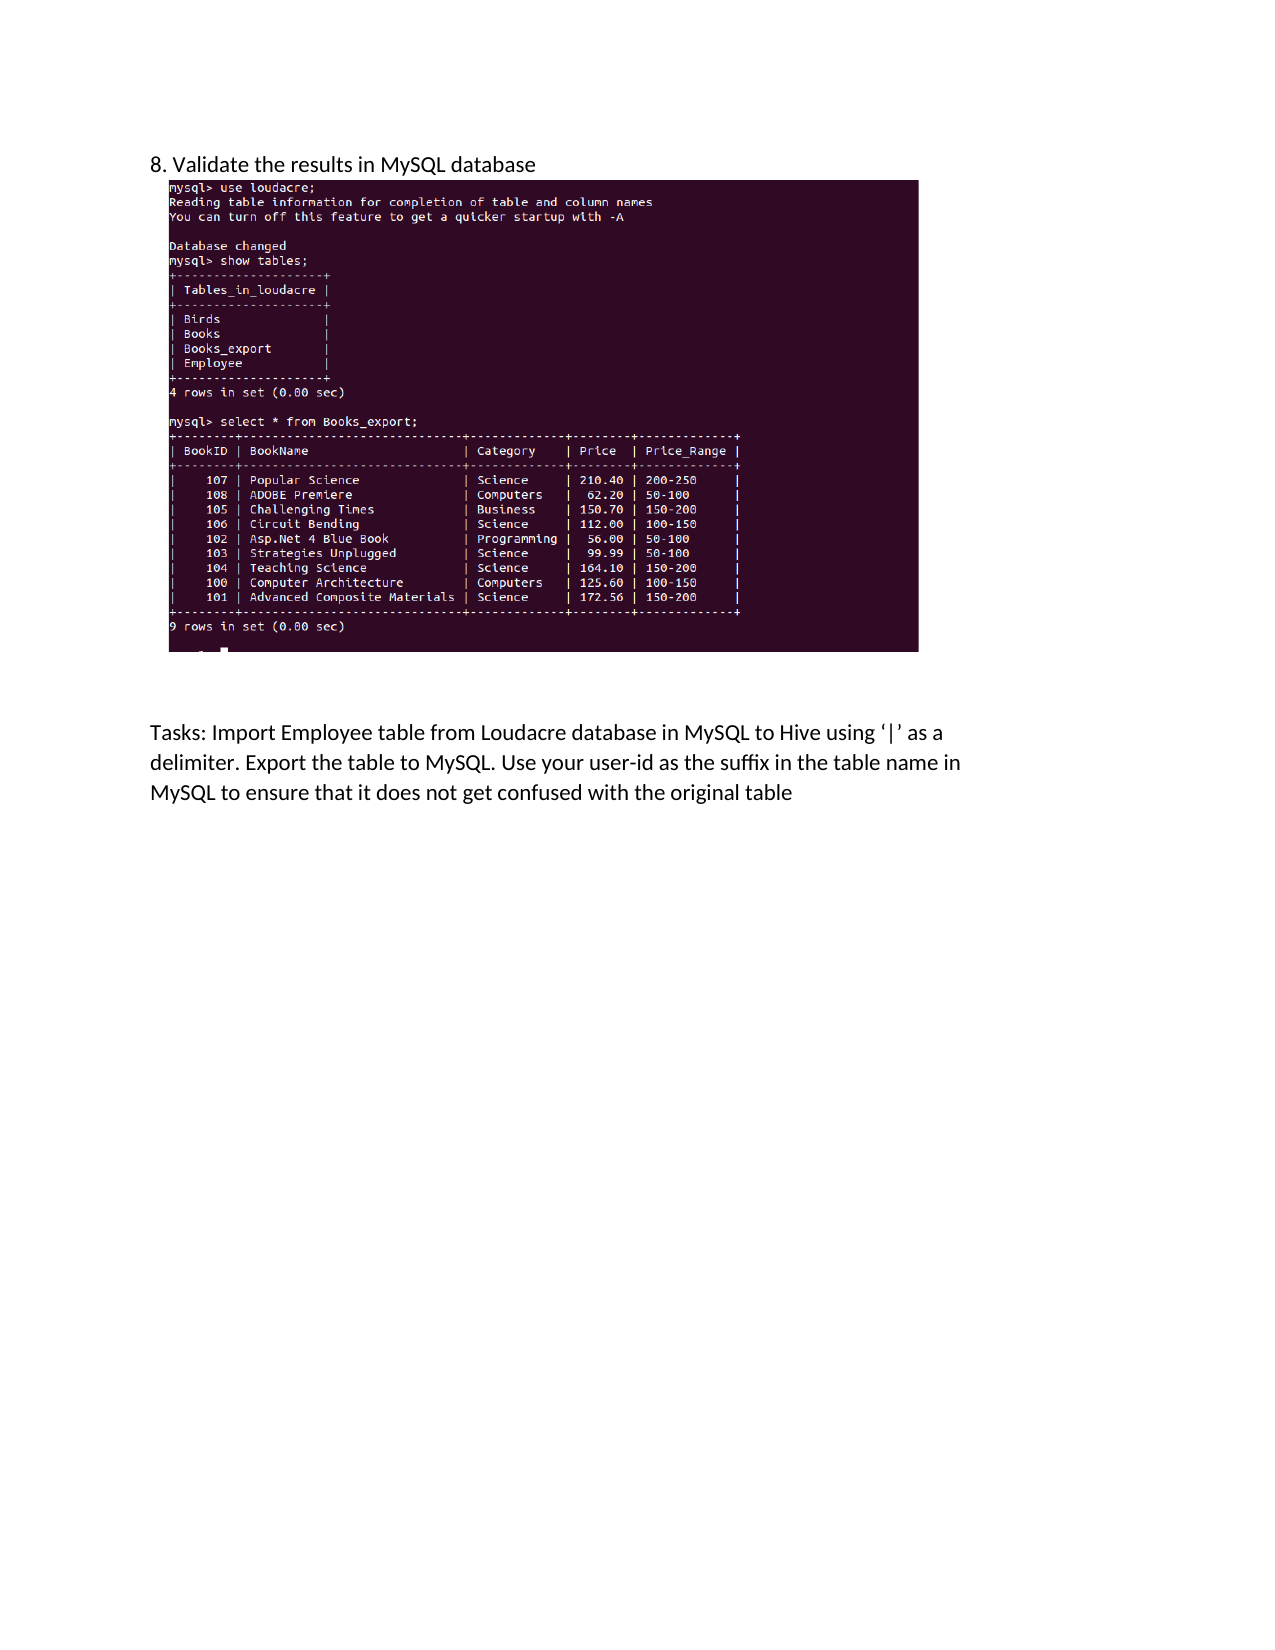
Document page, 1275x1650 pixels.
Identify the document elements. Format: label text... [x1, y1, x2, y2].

text Tasks: Import Employee table from Loudacre database in MySQL to Hive using ‘|’ as a delimiter. Export the table to MySQL. Use your user-id as the suffix in the table name in MySQL to ensure that it does not get confused with the original table [150, 718, 1125, 806]
text 8. Validate the results in MySQL database [150, 150, 1125, 652]
